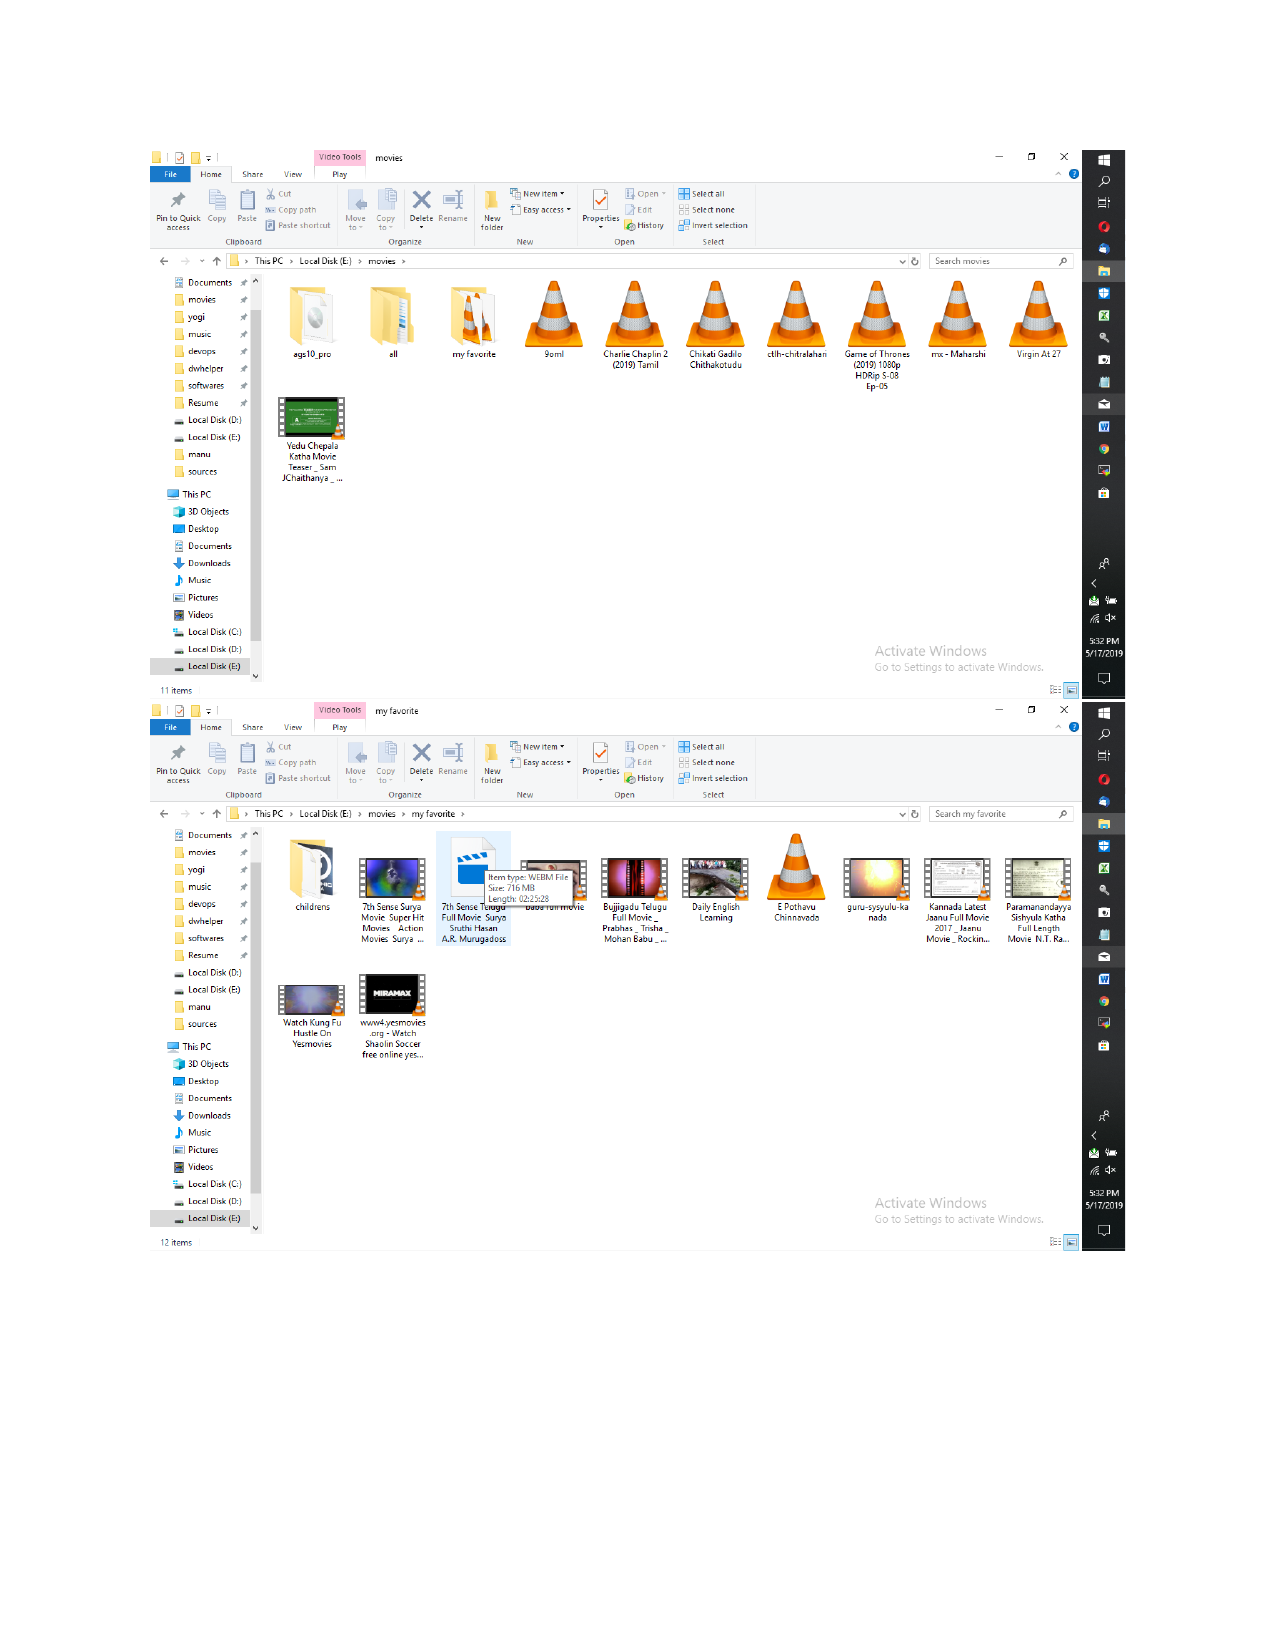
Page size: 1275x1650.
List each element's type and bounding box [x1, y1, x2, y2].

picture [150, 702, 1125, 1251]
picture [150, 150, 1125, 699]
